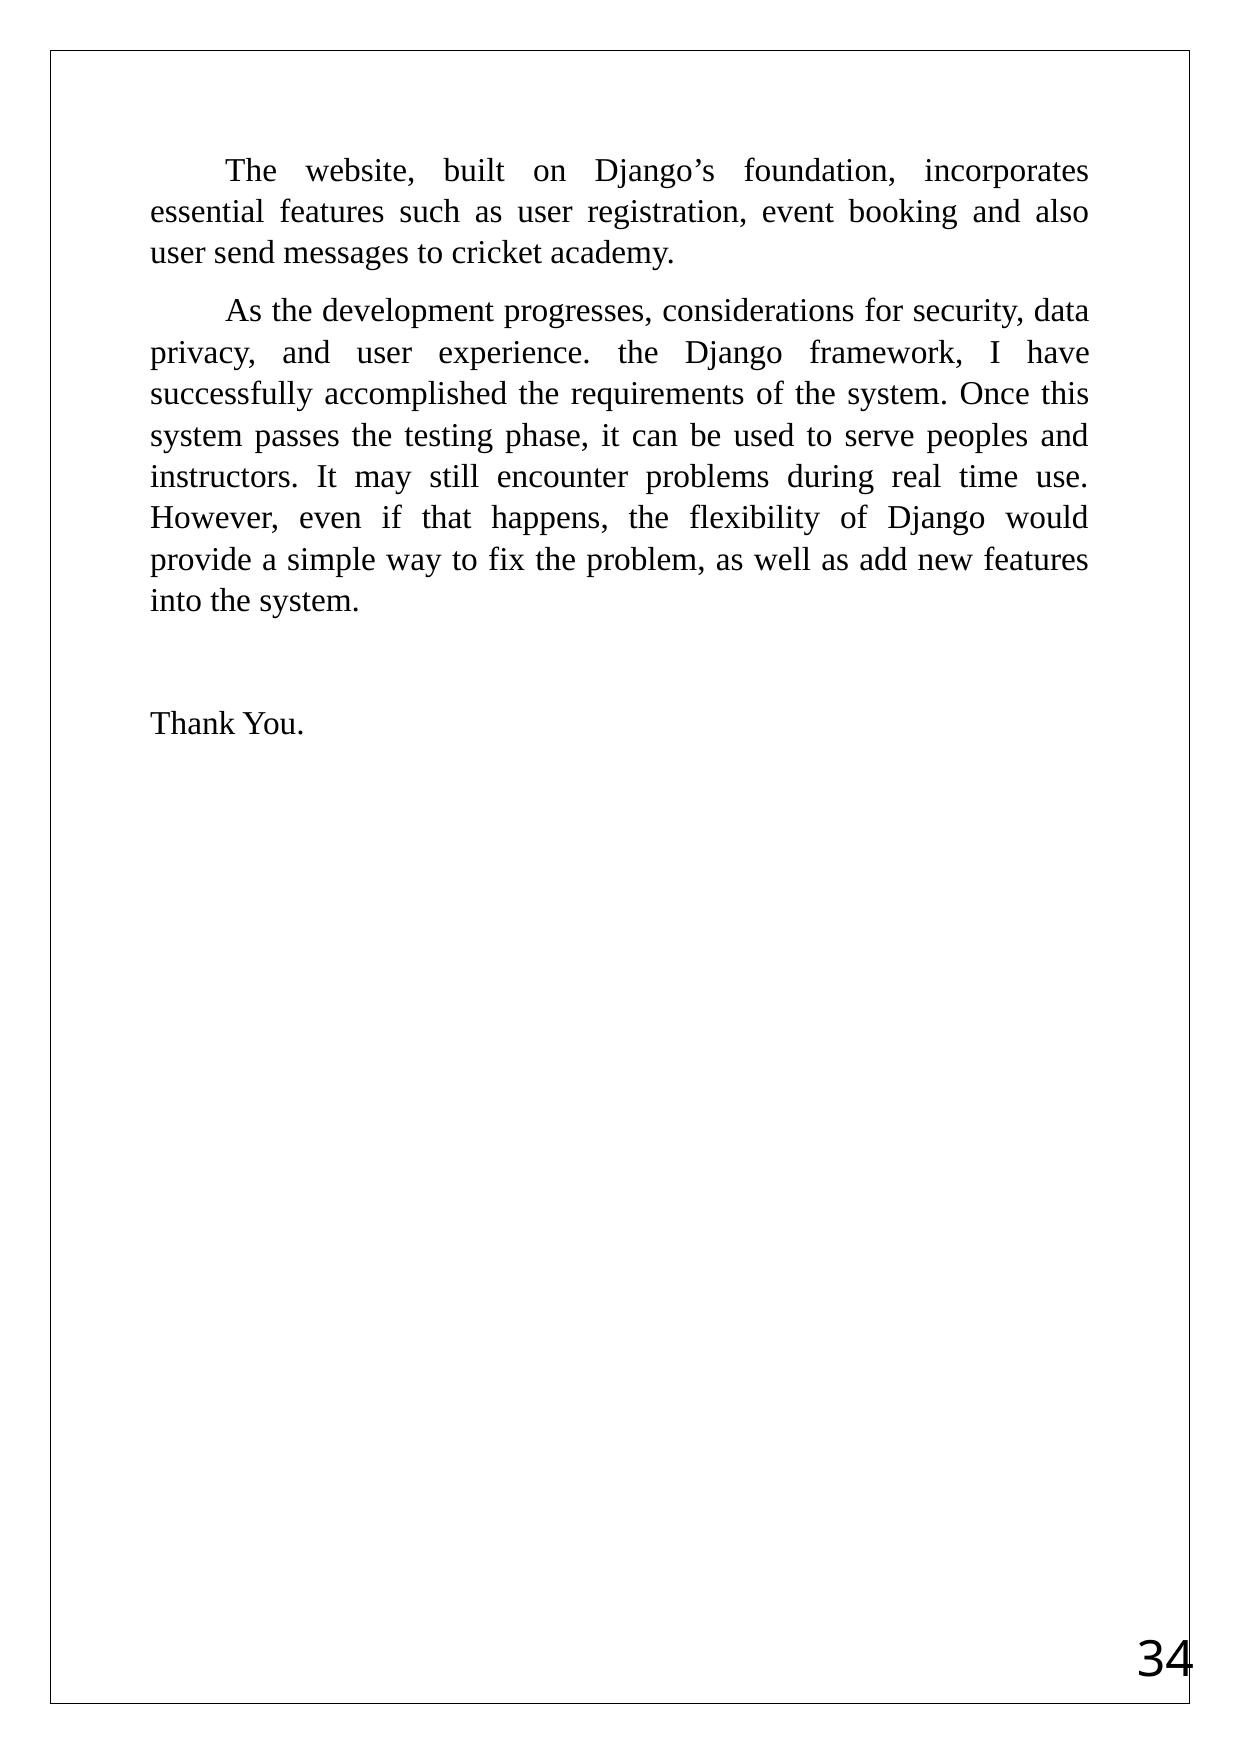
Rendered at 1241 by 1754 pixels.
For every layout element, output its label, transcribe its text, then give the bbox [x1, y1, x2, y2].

text As the development progresses, considerations for security, data privacy, and user experience. the Django framework, I have successfully accomplished the requirements of the system. Once this system passes the testing phase, it can be used to serve peoples and instructors. It may still encounter problems during real time use. However, even if that happens, the flexibility of Django would provide a simple way to fix the problem, as well as add new features into the system. [150, 291, 1090, 618]
text The website, built on Django’s foundation, incorporates essential features such as user registration, event booking and also user send messages to cricket academy. [150, 150, 1090, 271]
text Thank You. [150, 703, 1090, 741]
